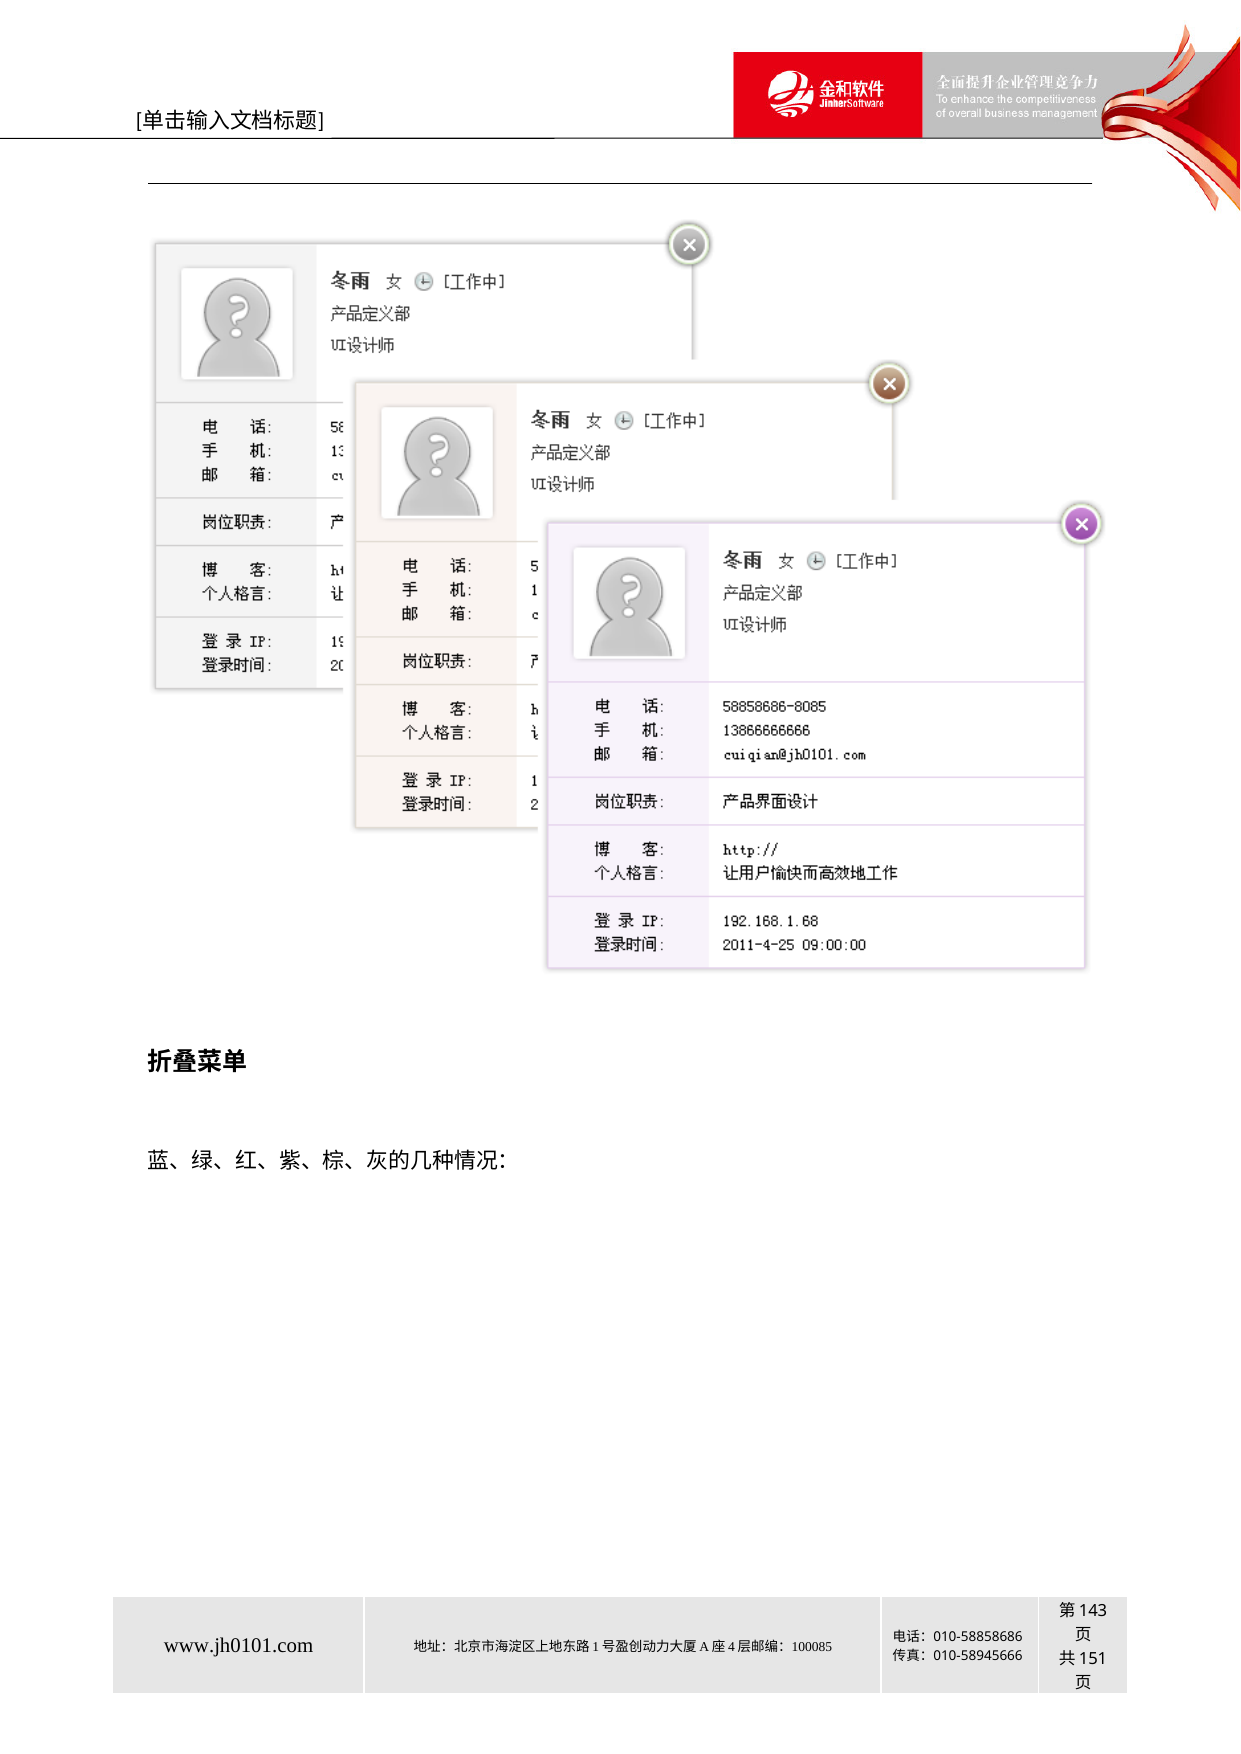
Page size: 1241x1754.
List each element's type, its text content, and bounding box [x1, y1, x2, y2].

picture [147, 0, 1241, 982]
subtitle 折叠菜单 [148, 1027, 1092, 1092]
text 蓝、绿、红、紫、棕、灰的几种情况： [148, 1143, 1092, 1175]
